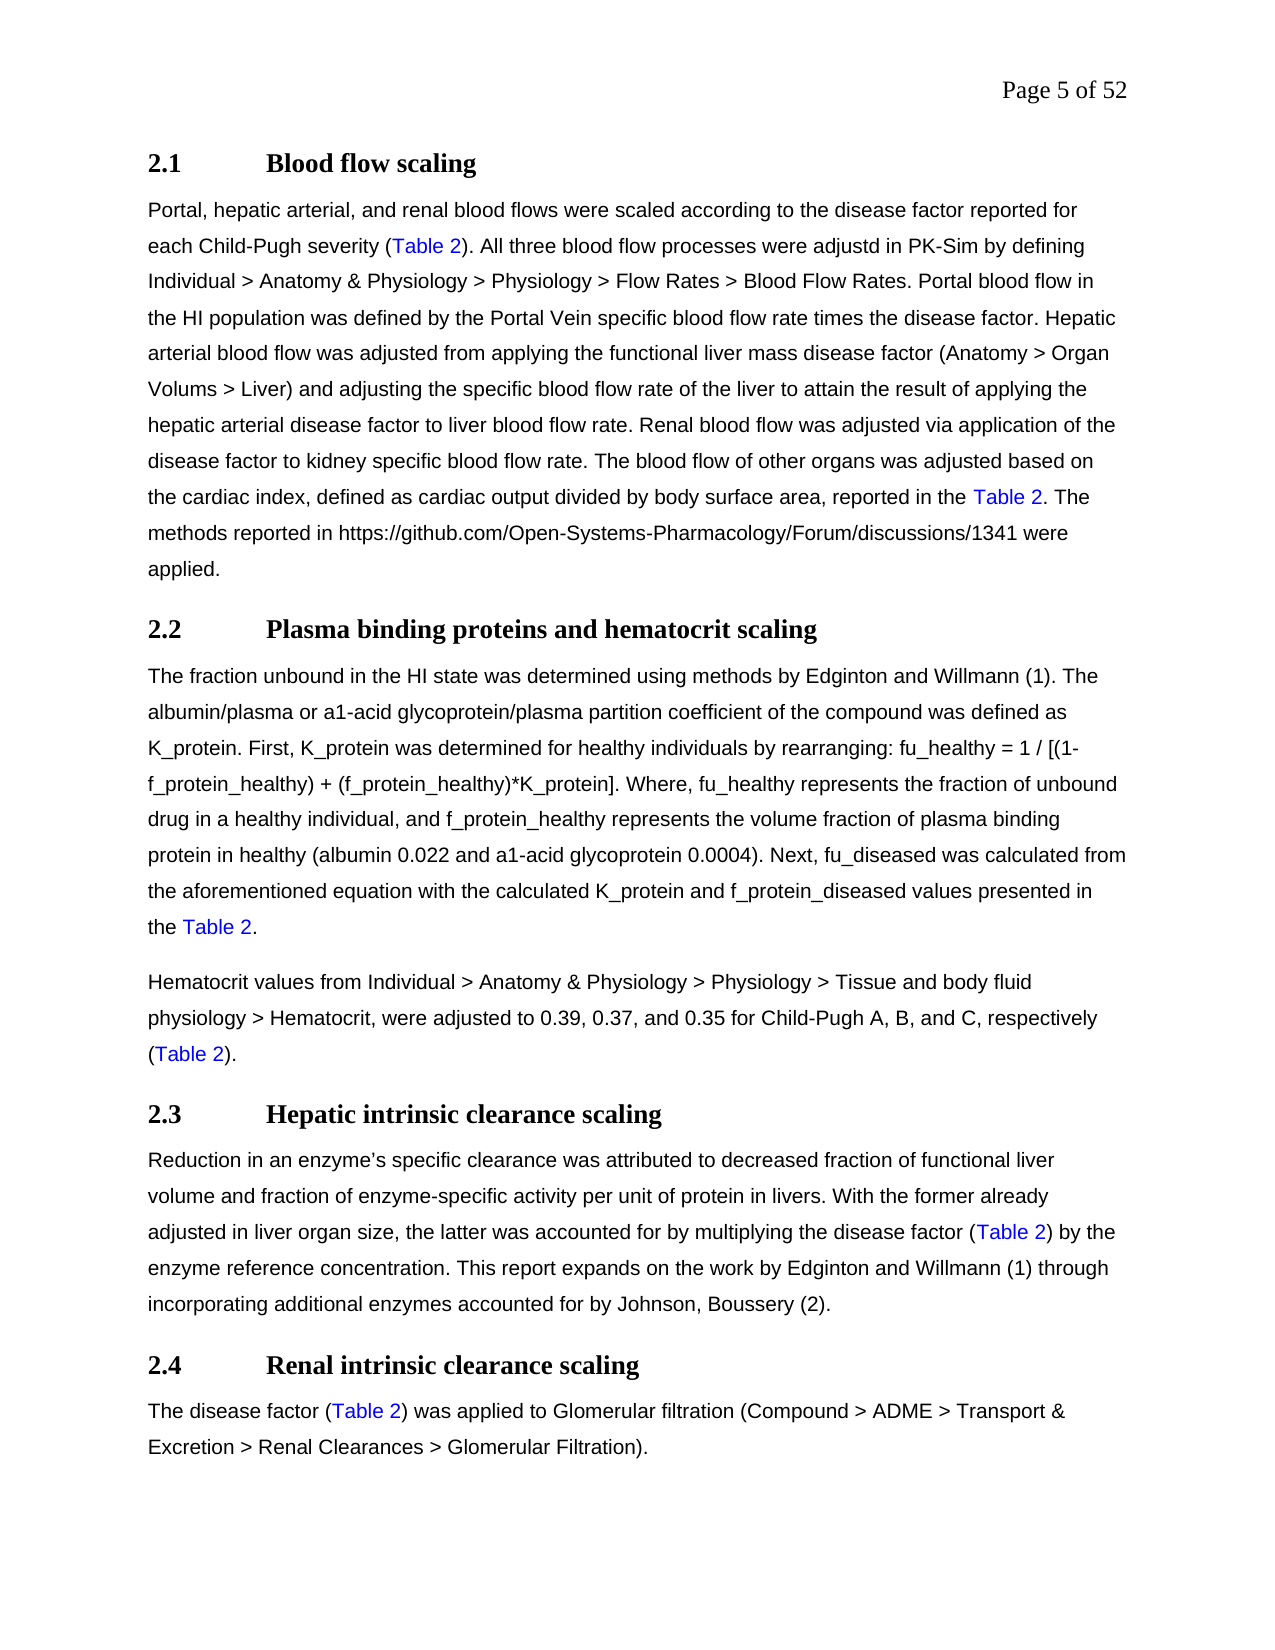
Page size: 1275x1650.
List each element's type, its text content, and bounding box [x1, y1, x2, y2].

subtitle Hepatic intrinsic clearance scaling [148, 1098, 1127, 1129]
text The fraction unbound in the HI state was determined using methods by Edginton and Willmann (1). The albumin/plasma or a1-acid glycoprotein/plasma partition coefficient of the compound was defined as K_protein. First, K_protein was determined for healthy individuals by rearranging: fu_healthy = 1 / [(1-f_protein_healthy) + (f_protein_healthy)*K_protein]. Where, fu_healthy represents the fraction of unbound drug in a healthy individual, and f_protein_healthy represents the volume fraction of plasma binding protein in healthy (albumin 0.022 and a1-acid glycoprotein 0.0004). Next, fu_diseased was calculated from the aforementioned equation with the calculated K_protein and f_protein_diseased values presented in the Table 2. [148, 663, 1127, 939]
subtitle Renal intrinsic clearance scaling [148, 1349, 1127, 1380]
subtitle Plasma binding proteins and hematocrit scaling [148, 614, 1127, 645]
text Portal, hepatic arterial, and renal blood flows were scaled according to the disease factor reported for each Child-Pugh severity (Table 2). All three blood flow processes were adjustd in PK-Sim by defining Individual > Anatomy & Physiology > Physiology > Flow Rates > Blood Flow Rates. Portal blood flow in the HI population was defined by the Portal Vein specific blood flow rate times the disease factor. Hepatic arterial blood flow was adjusted from applying the functional liver mass disease factor (Anatomy > Organ Volums > Liver) and adjusting the specific blood flow rate of the liver to attain the result of applying the hepatic arterial disease factor to liver blood flow rate. Renal blood flow was adjusted via application of the disease factor to kidney specific blood flow rate. The blood flow of other organs was adjusted based on the cardiac index, defined as cardiac output divided by body surface area, reported in the Table 2. The methods reported in https://github.com/Open-Systems-Pharmacology/Forum/discussions/1341 were applied. [148, 197, 1127, 581]
text Reduction in an enzyme’s specific clearance was attributed to decreased fraction of functional liver volume and fraction of enzyme-specific activity per unit of protein in livers. With the former already adjusted in liver organ size, the latter was accounted for by multiplying the disease factor (Table 2) by the enzyme reference concentration. This report expands on the work by Edginton and Willmann (1) through incorporating additional enzymes accounted for by Johnson, Boussery (2). [148, 1148, 1127, 1316]
text Hematocrit values from Individual > Anatomy & Physiology > Physiology > Tissue and body fluid physiology > Hematocrit, were adjusted to 0.39, 0.37, and 0.35 for Child-Pugh A, B, and C, respectively (Table 2). [148, 970, 1127, 1066]
text The disease factor (Table 2) was applied to Glomerular filtration (Compound > ADME > Transport & Excretion > Renal Clearances > Glomerular Filtration). [148, 1399, 1127, 1459]
subtitle Blood flow scaling [148, 148, 1127, 179]
